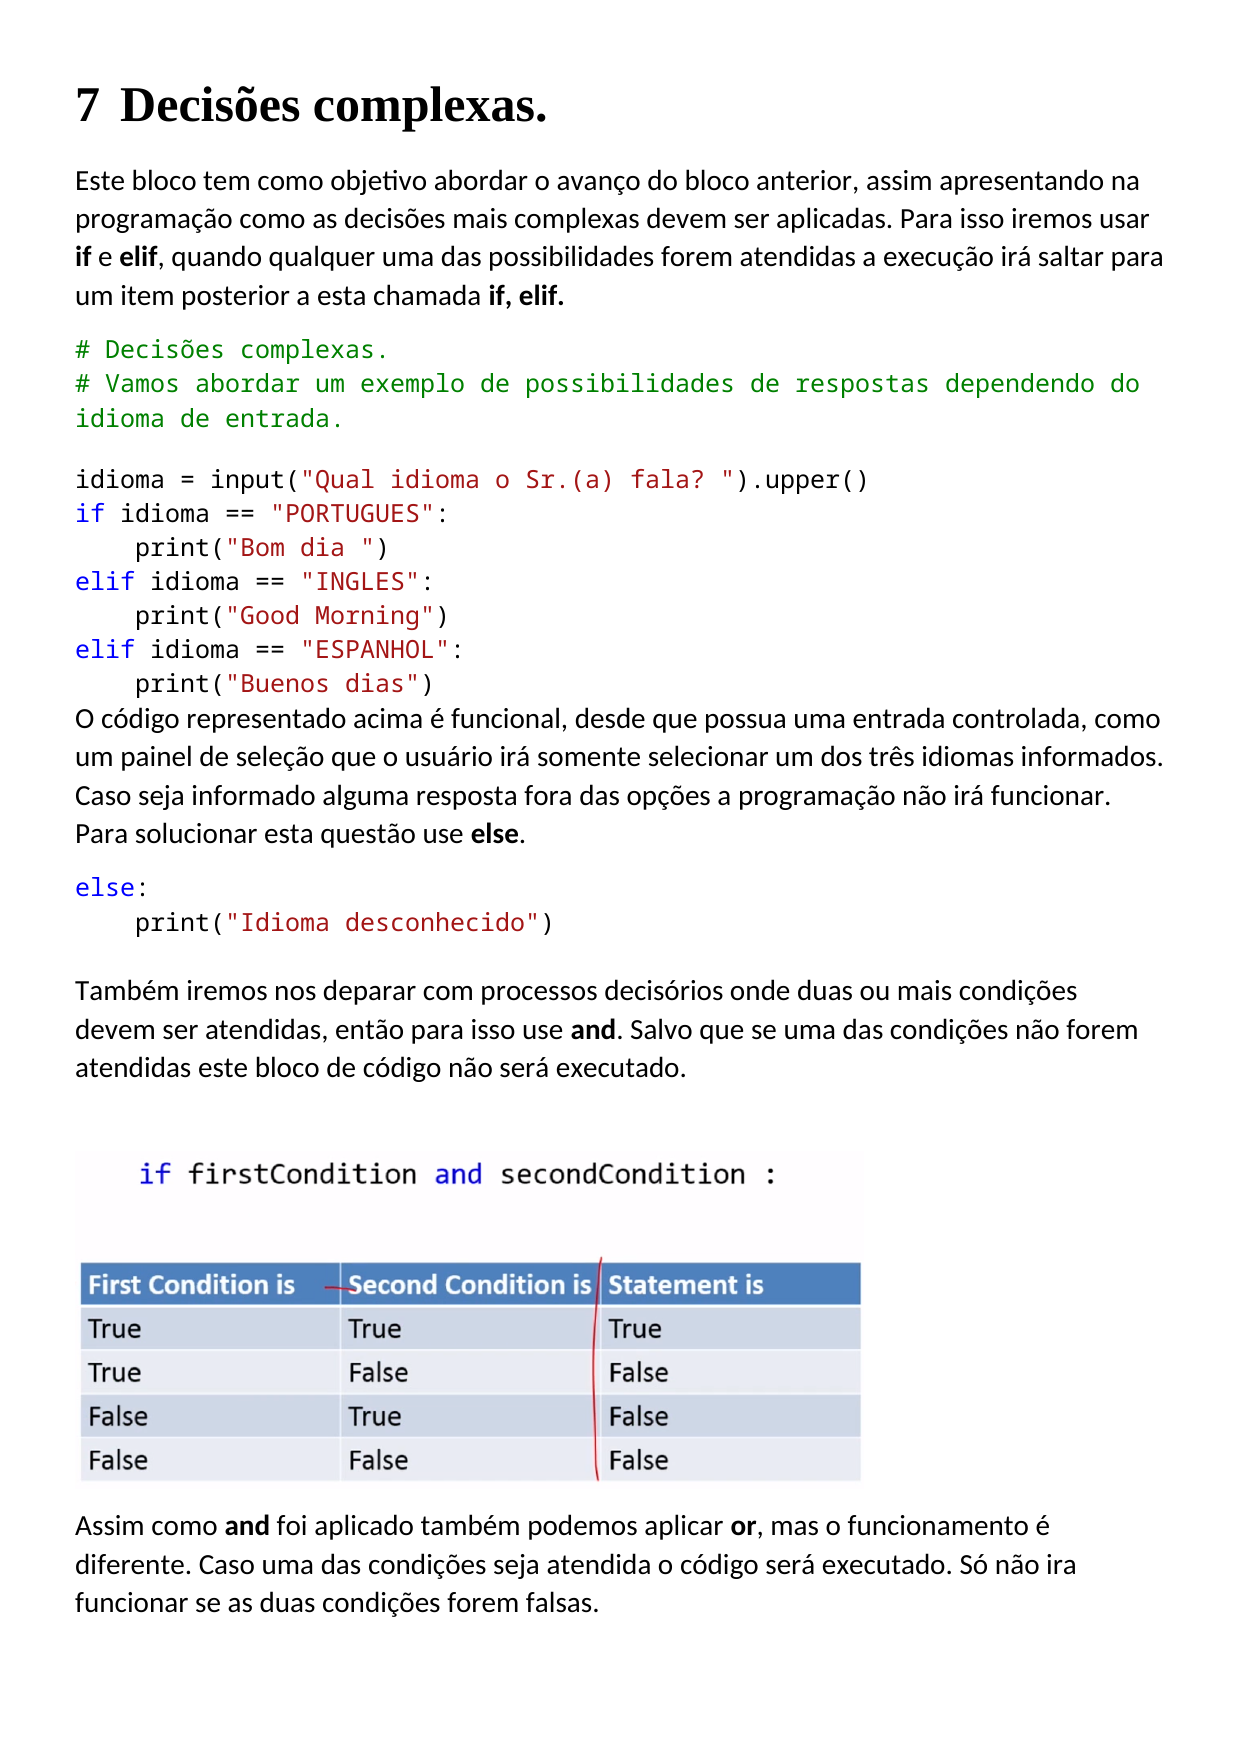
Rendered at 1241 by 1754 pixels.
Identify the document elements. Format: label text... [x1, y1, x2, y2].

text # Vamos abordar um exemplo de possibilidades de respostas dependendo do idioma de entrada. [75, 366, 1165, 434]
text print("Good Morning") [75, 597, 1165, 632]
text else: [75, 870, 1165, 904]
text print("Bom dia ") [75, 529, 1165, 563]
picture [75, 1151, 864, 1489]
text Também iremos nos deparar com processos decisórios onde duas ou mais condições devem ser atendidas, então para isso use and. Salvo que se uma das condições não forem atendidas este bloco de código não será executado. [75, 972, 1165, 1085]
text idioma = input("Qual idioma o Sr.(a) fala? ").upper() [75, 461, 1165, 495]
text print("Idioma desconhecido") [75, 904, 1165, 938]
text elif idioma == "ESPANHOL": [75, 632, 1165, 666]
text print("Buenos dias") [75, 666, 1165, 700]
text Assim como and foi aplicado também podemos aplicar or, mas o funcionamento é diferente. Caso uma das condições seja atendida o código será executado. Só não ira funcionar se as duas condições forem falsas. [75, 1507, 1165, 1620]
subtitle Decisões complexas. [75, 75, 1165, 132]
text # Decisões complexas. [75, 332, 1165, 366]
text elif idioma == "INGLES": [75, 563, 1165, 597]
text O código representado acima é funcional, desde que possua uma entrada controlada, como um painel de seleção que o usuário irá somente selecionar um dos três idiomas informados. Caso seja informado alguma resposta fora das opções a programação não irá funcionar. Para solucionar esta questão use else. [75, 700, 1165, 851]
text Este bloco tem como objetivo abordar o avanço do bloco anterior, assim apresentando na programação como as decisões mais complexas devem ser aplicadas. Para isso iremos usar if e elif, quando qualquer uma das possibilidades forem atendidas a execução irá saltar para um item posterior a esta chamada if, elif. [75, 162, 1165, 313]
text if idioma == "PORTUGUES": [75, 495, 1165, 529]
